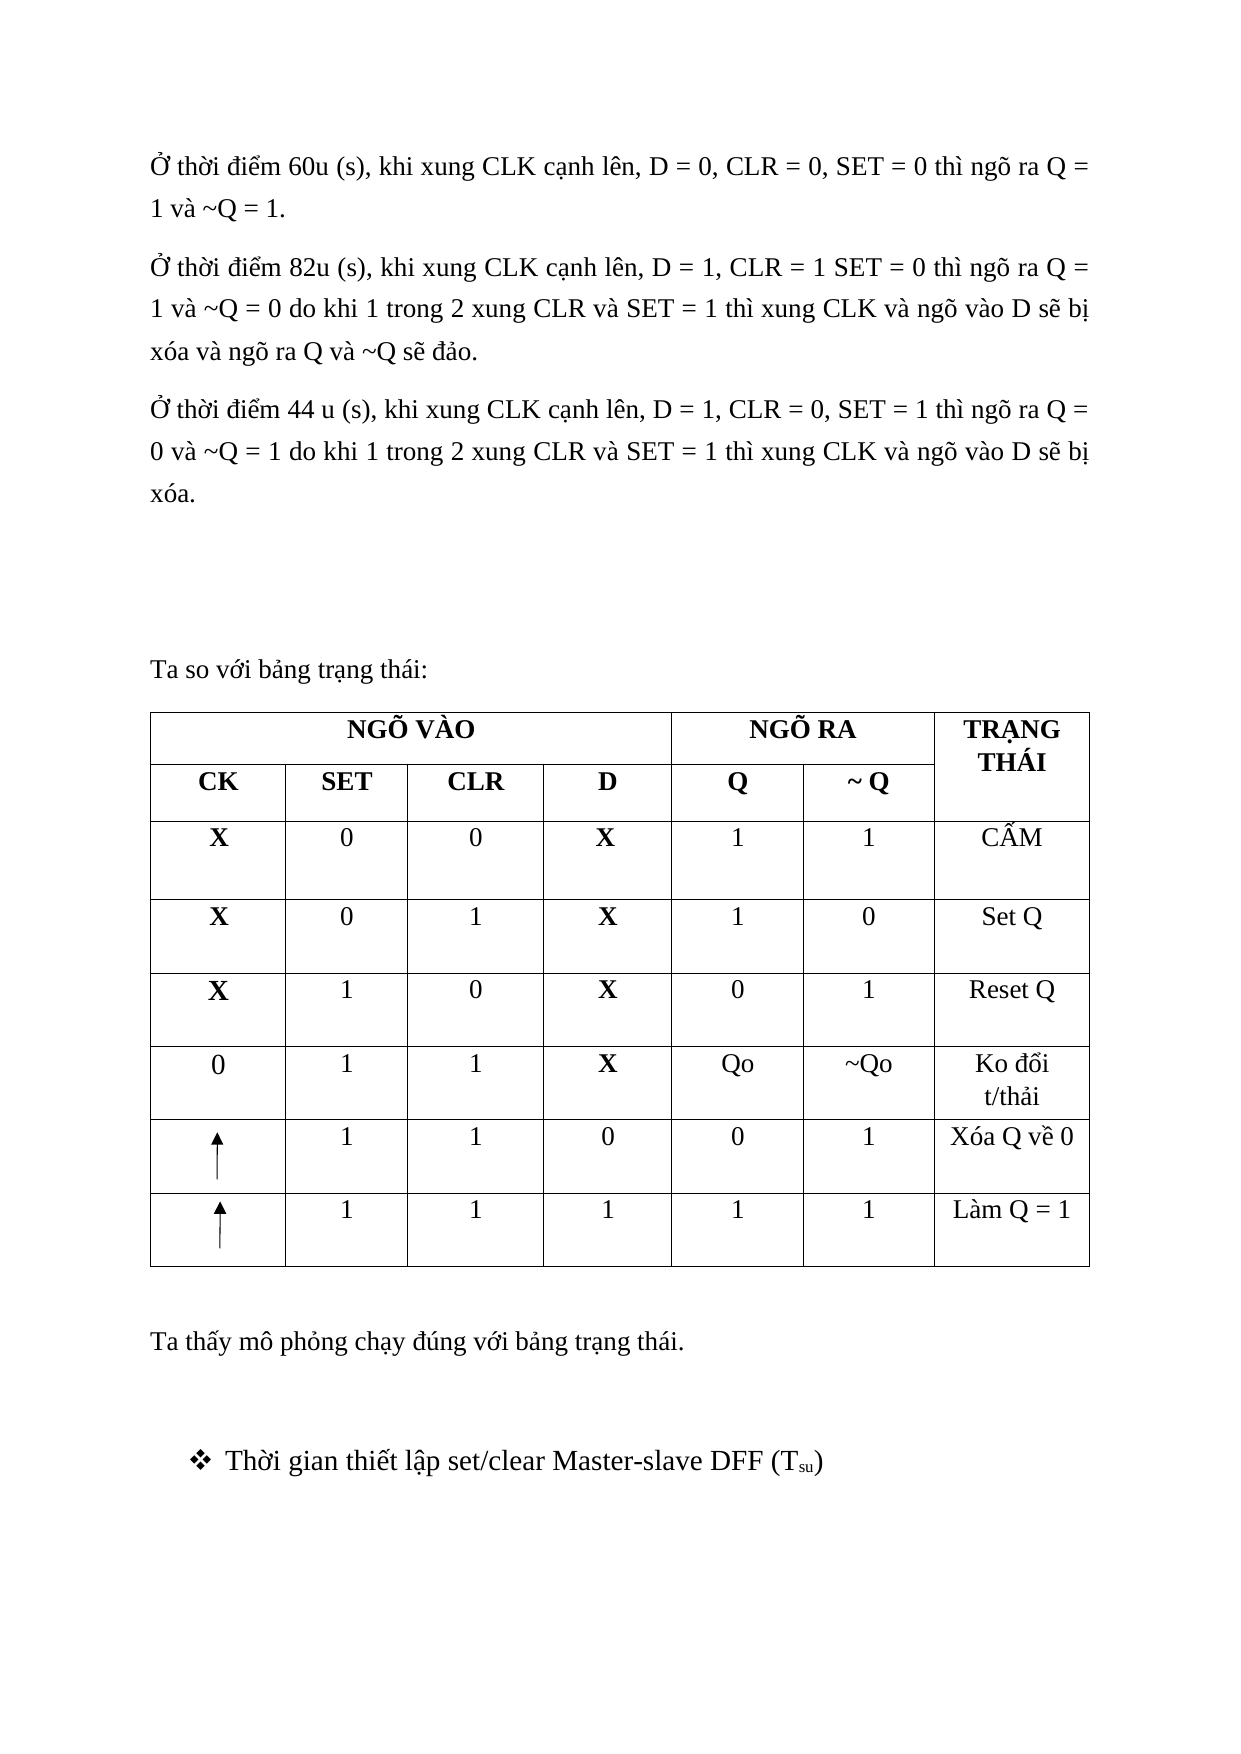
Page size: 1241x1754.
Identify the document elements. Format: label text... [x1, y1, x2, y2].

table_cell CẤM [935, 822, 1089, 899]
table_cell Qo [672, 1047, 803, 1119]
table_cell D [544, 765, 671, 821]
table_cell 1 [804, 1120, 934, 1192]
table_cell 1 [408, 900, 543, 972]
table_cell Xóa Q về 0 [935, 1120, 1089, 1192]
table_cell Làm Q = 1 [935, 1194, 1089, 1266]
table_cell 0 [286, 900, 407, 972]
table_cell 1 [286, 1047, 407, 1119]
table_cell X [544, 974, 671, 1046]
table_cell 0 [672, 974, 803, 1046]
table_cell 1 [672, 822, 803, 899]
table_cell 0 [804, 900, 934, 972]
text Ở thời điểm 44 u (s), khi xung CLK cạnh lên, D = 1, CLR = 0, SET = 1 thì ngõ ra Q = 0 và ~Q = 1 do khi 1 trong 2 xung CLR và SET = 1 thì xung CLK và ngõ vào D sẽ bị xóa. [150, 393, 1090, 508]
table_cell 1 [408, 1194, 543, 1266]
table_cell [151, 1194, 285, 1266]
table_cell CK [151, 765, 285, 821]
text Ở thời điểm 82u (s), khi xung CLK cạnh lên, D = 1, CLR = 1 SET = 0 thì ngõ ra Q = 1 và ~Q = 0 do khi 1 trong 2 xung CLR và SET = 1 thì xung CLK và ngõ vào D sẽ bị xóa và ngõ ra Q và ~Q sẽ đảo. [150, 251, 1090, 366]
table_cell X [151, 900, 285, 972]
table_cell 1 [408, 1120, 543, 1192]
table_cell Q [672, 765, 803, 821]
table_cell X [151, 974, 285, 1046]
table_cell 1 [804, 974, 934, 1046]
table_cell 1 [672, 900, 803, 972]
table_header NGÕ RA [672, 713, 934, 763]
table_cell 0 [408, 822, 543, 899]
table_cell 1 [804, 1194, 934, 1266]
table_header TRẠNG THÁI [935, 713, 1089, 821]
table_cell X [544, 900, 671, 972]
text Ta thấy mô phỏng chạy đúng với bảng trạng thái. [150, 1325, 1090, 1357]
table_cell ~Qo [804, 1047, 934, 1119]
table_cell ~ Q [804, 765, 934, 821]
table_cell X [544, 1047, 671, 1119]
table_cell 1 [544, 1194, 671, 1266]
table_cell CLR [408, 765, 543, 821]
list Thời gian thiết lập set/clear Master-slave DFF (Tsu) [187, 1443, 1090, 1476]
table_cell Reset Q [935, 974, 1089, 1046]
table_cell Set Q [935, 900, 1089, 972]
table_header NGÕ VÀO [151, 713, 671, 763]
table_cell X [544, 822, 671, 899]
text Ta so với bảng trạng thái: [150, 653, 1090, 684]
text Ở thời điểm 60u (s), khi xung CLK cạnh lên, D = 0, CLR = 0, SET = 0 thì ngõ ra Q = 1 và ~Q = 1. [150, 150, 1090, 223]
table_cell SET [286, 765, 407, 821]
table_cell 0 [672, 1120, 803, 1192]
table_cell 1 [672, 1194, 803, 1266]
table_cell 1 [408, 1047, 543, 1119]
table_cell 1 [286, 1194, 407, 1266]
table_cell 1 [286, 974, 407, 1046]
table_cell 0 [544, 1120, 671, 1192]
table_cell [151, 1120, 285, 1192]
table_cell 1 [286, 1120, 407, 1192]
table_cell 0 [408, 974, 543, 1046]
table_cell 0 [151, 1047, 285, 1119]
table_cell 1 [804, 822, 934, 899]
table_cell 0 [286, 822, 407, 899]
table_cell Ko đổi t/thải [935, 1047, 1089, 1119]
table_cell X [151, 822, 285, 899]
